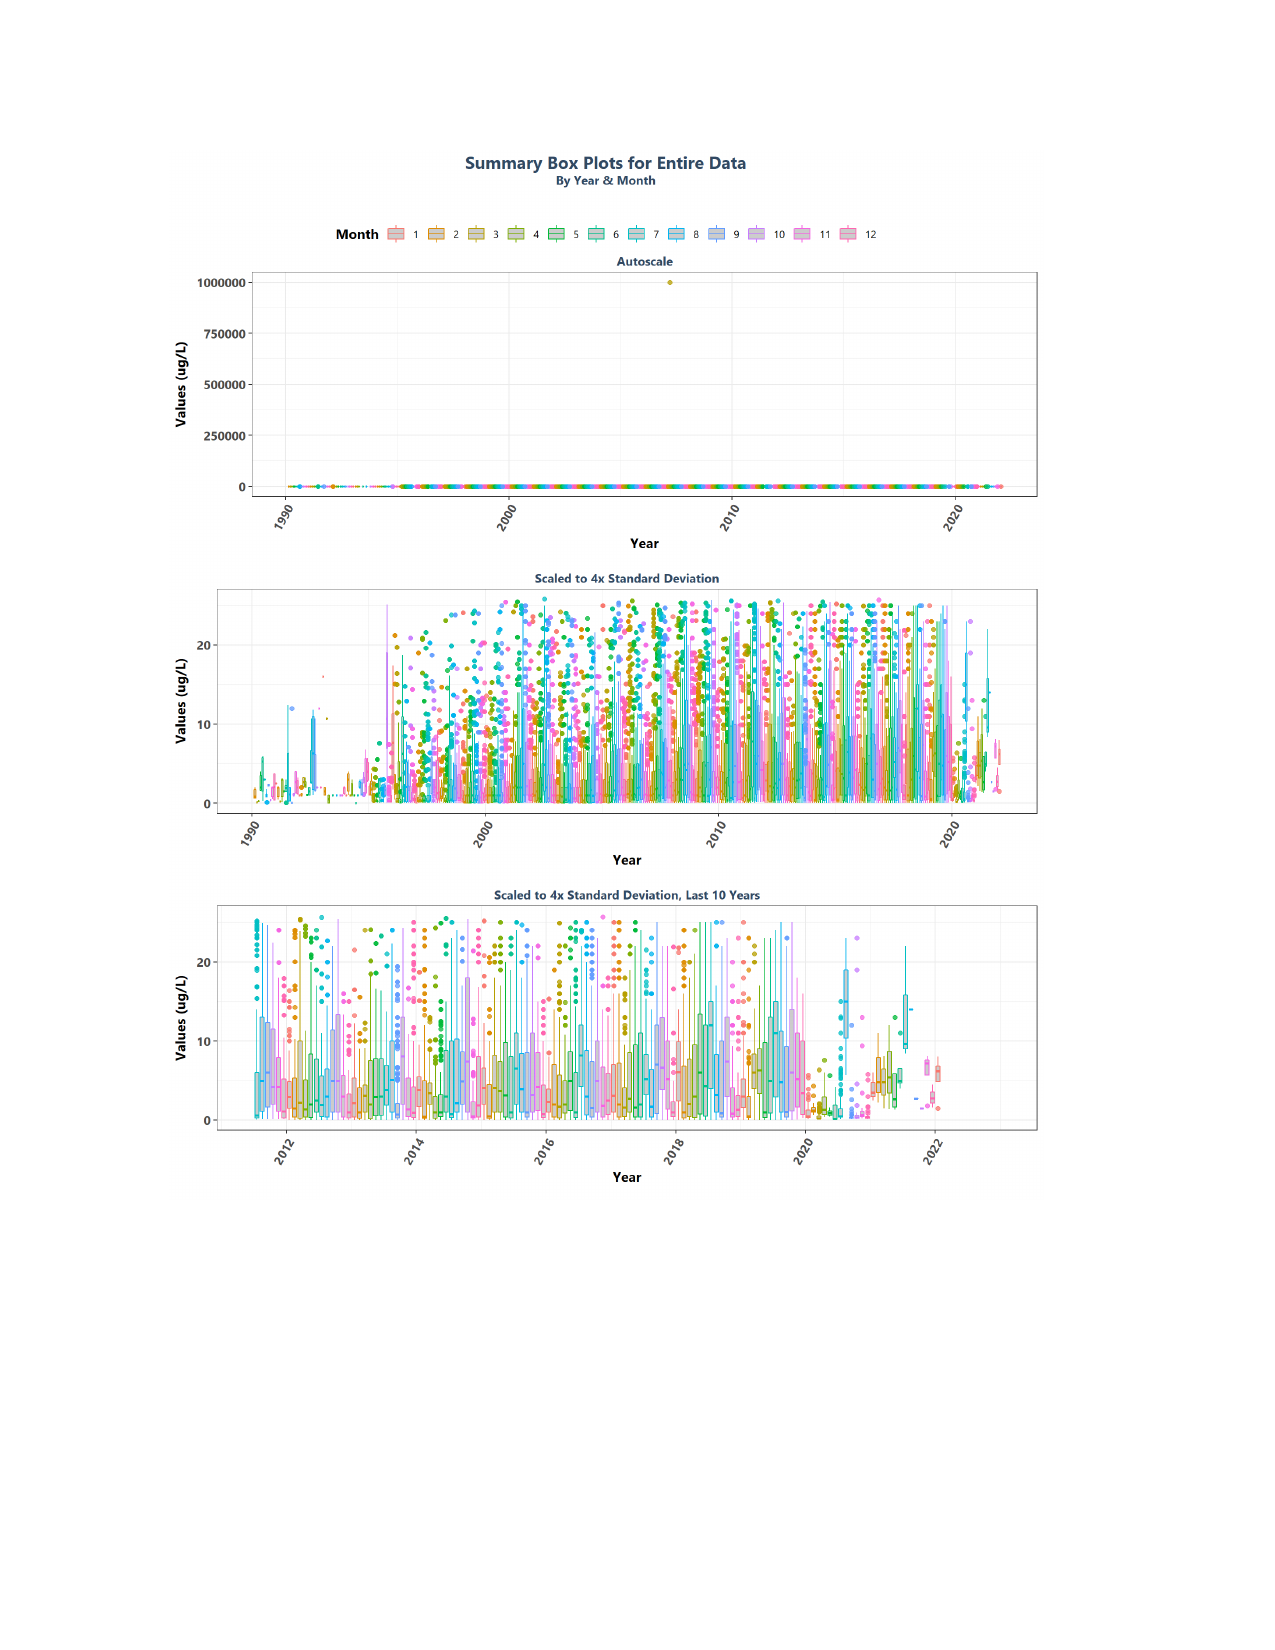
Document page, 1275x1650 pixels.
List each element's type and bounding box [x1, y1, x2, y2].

picture [168, 150, 1044, 1200]
